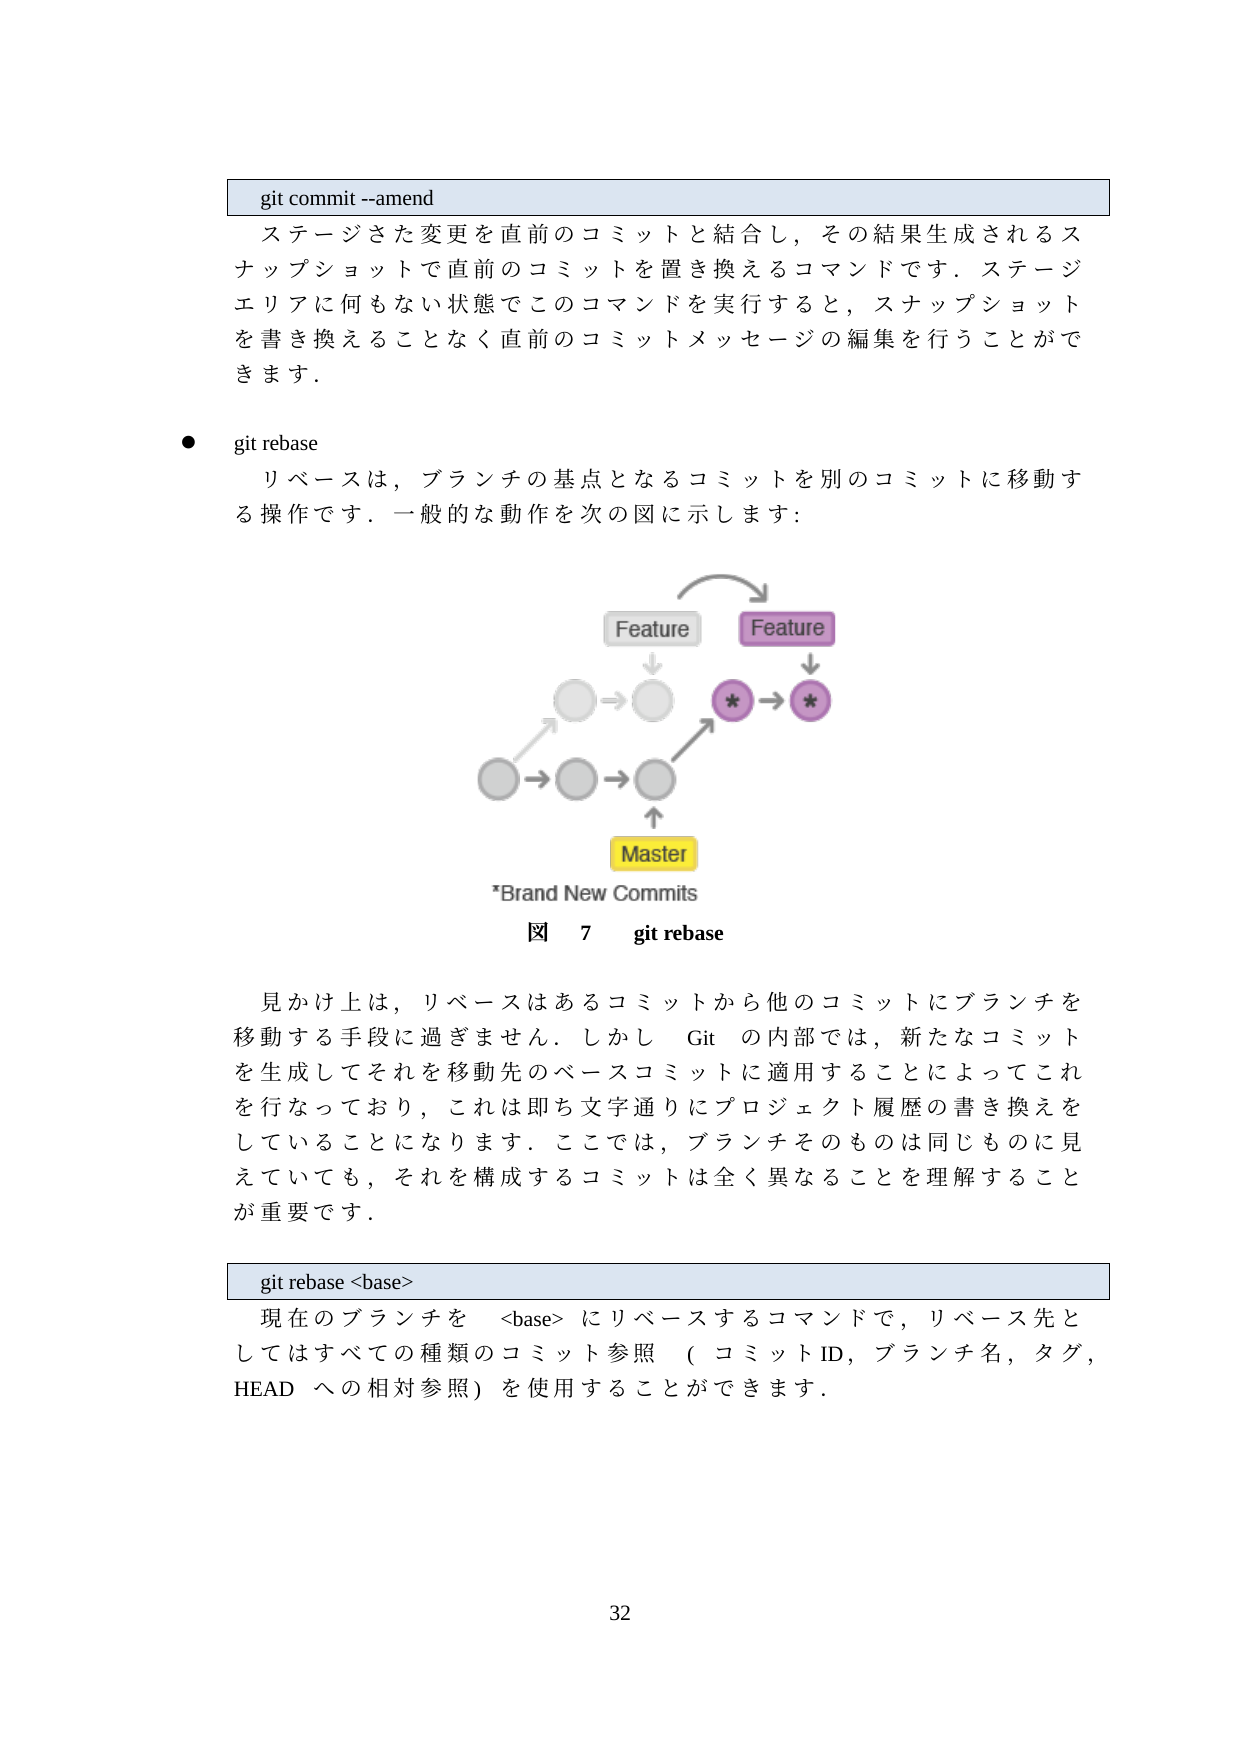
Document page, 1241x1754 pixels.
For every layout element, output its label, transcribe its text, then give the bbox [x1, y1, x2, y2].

table_header git commit --amend [228, 180, 1109, 215]
list 現在のブランチを <base> にリベースするコマンドで，リベース先としてはすべての種類のコミット参照 (コミットID，ブランチ名，タグ，HEADへの相対参照) を使用することができます． [221, 1300, 1087, 1404]
table_header git rebase <base> [228, 1264, 1109, 1299]
picture [473, 568, 842, 906]
list ステージさた変更を直前のコミットと結合し，その結果生成されるスナップショットで直前のコミットを置き換えるコマンドです．ステージエリアに何もない状態でこのコマンドを実行すると，スナップショットを書き換えることなく直前のコミットメッセージの編集を行うことができます． [221, 216, 1087, 391]
text 図 7 git rebase [177, 914, 1087, 949]
list git rebase [177, 425, 1087, 460]
list リベースは，ブランチの基点となるコミットを別のコミットに移動する操作です．一般的な動作を次の図に示します: [221, 460, 1087, 530]
list 見かけ上は，リベースはあるコミットから他のコミットにブランチを移動する手段に過ぎません．しかし Git の内部では，新たなコミットを生成してそれを移動先のベースコミットに適用することによってこれを行なっており，これは即ち文字通りにプロジェクト履歴の書き換えをしていることになります．ここでは，ブランチそのものは同じものに見えていても，それを構成するコミットは全く異なることを理解することが重要です． [221, 984, 1087, 1228]
